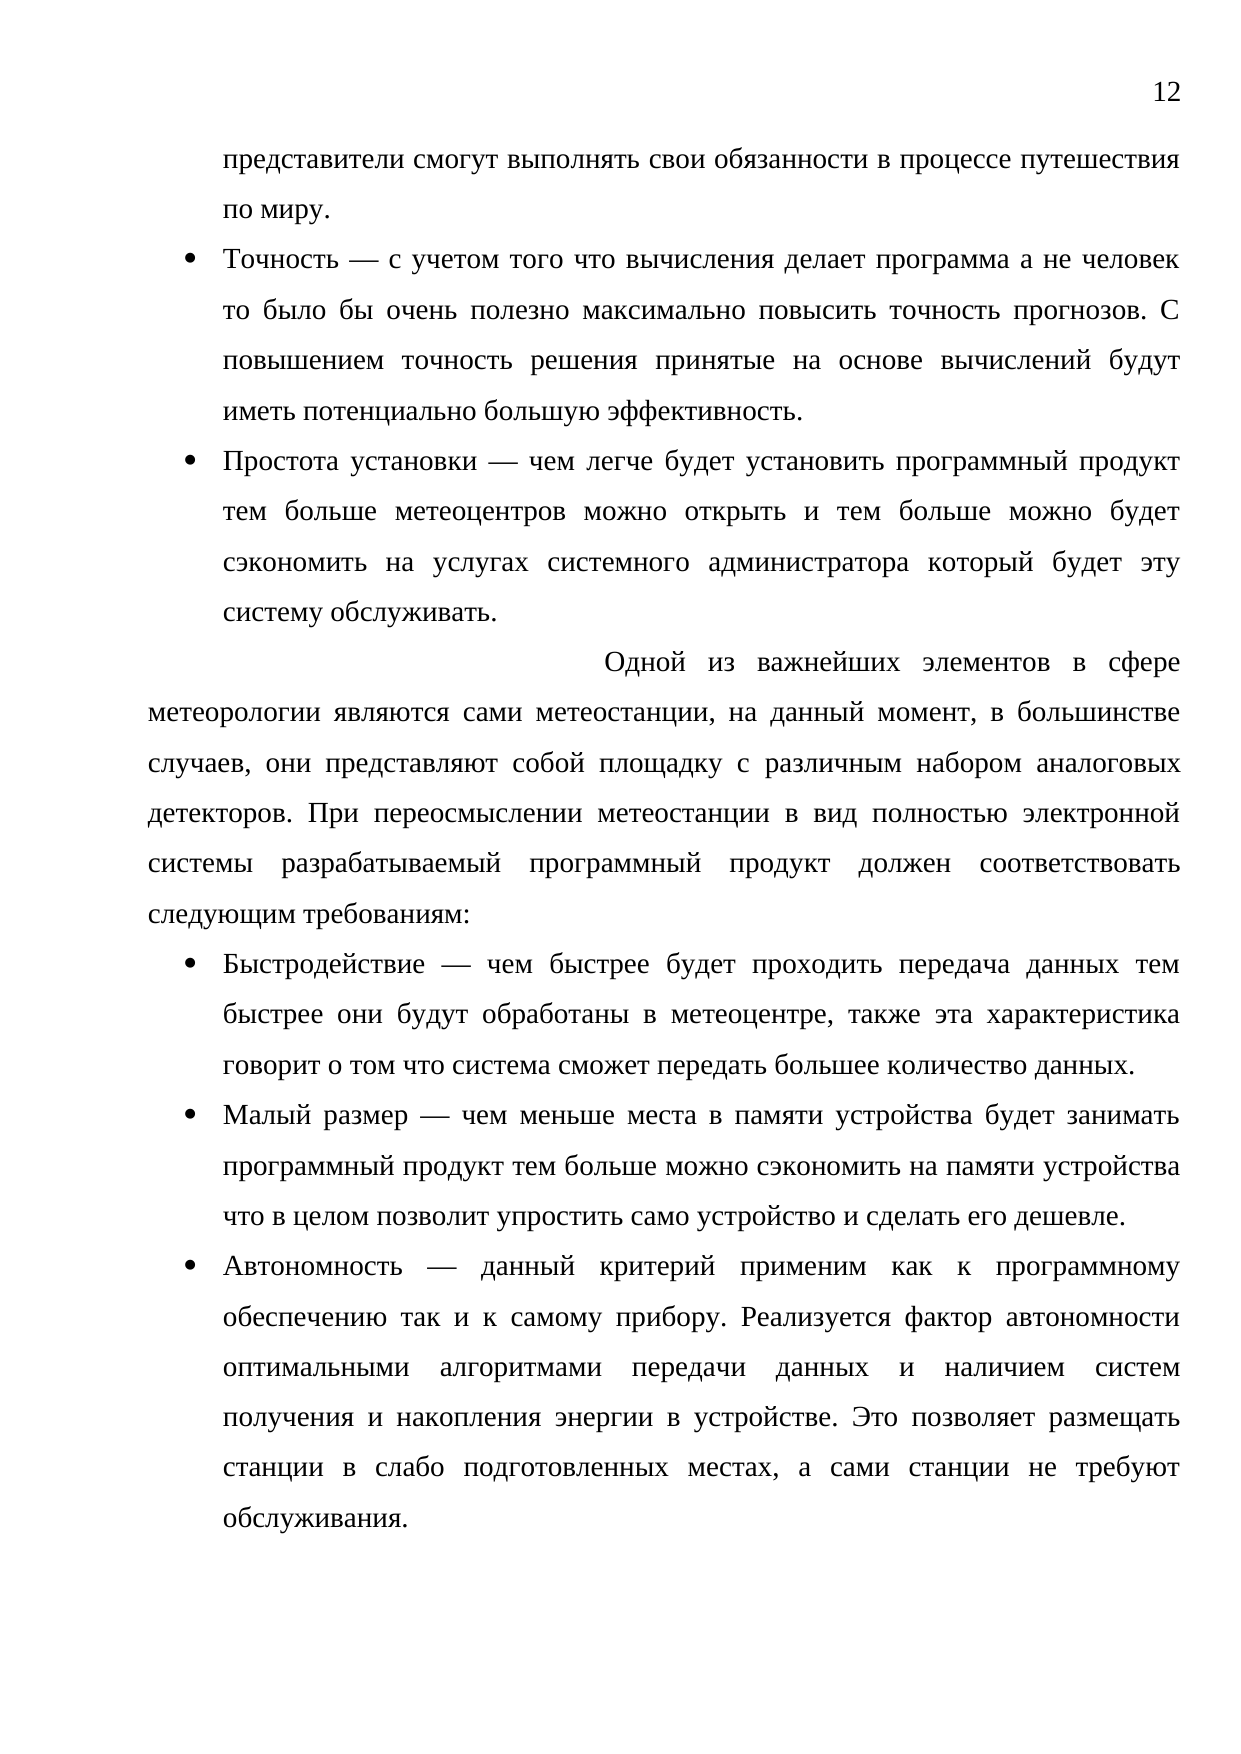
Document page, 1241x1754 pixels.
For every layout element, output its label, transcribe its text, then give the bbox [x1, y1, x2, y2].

list Малый размер — чем меньше места в памяти устройства будет занимать программный продукт тем больше можно сэкономить на памяти устройства что в целом позволит упростить само устройство и сделать его дешевле. [185, 1097, 1181, 1231]
list Простота установки — чем легче будет установить программный продукт тем больше метеоцентров можно открыть и тем больше можно будет сэкономить на услугах системного администратора который будет эту систему обслуживать. [185, 443, 1181, 627]
text Одной из важнейших элементов в сфере метеорологии являются сами метеостанции, на данный момент, в большинстве случаев, они представляют собой площадку с различным набором аналоговых детекторов. При переосмыслении метеостанции в вид полностью электронной системы разрабатываемый программный продукт должен соответствовать следующим требованиям: [148, 644, 1181, 929]
list Точность — с учетом того что вычисления делает программа а не человек то было бы очень полезно максимально повысить точность прогнозов. С повышением точность решения принятые на основе вычислений будут иметь потенциально большую эффективность. [185, 242, 1181, 426]
list Быстродействие — чем быстрее будет проходить передача данных тем быстрее они будут обработаны в метеоцентре, также эта характеристика говорит о том что система сможет передать большее количество данных. [185, 946, 1181, 1080]
list Автономность — данный критерий применим как к программному обеспечению так и к самому прибору. Реализуется фактор автономности оптимальными алгоритмами передачи данных и наличием систем получения и накопления энергии в устройстве. Это позволяет размещать станции в слабо подготовленных местах, а сами станции не требуют обслуживания. [185, 1248, 1181, 1533]
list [185, 141, 1181, 225]
